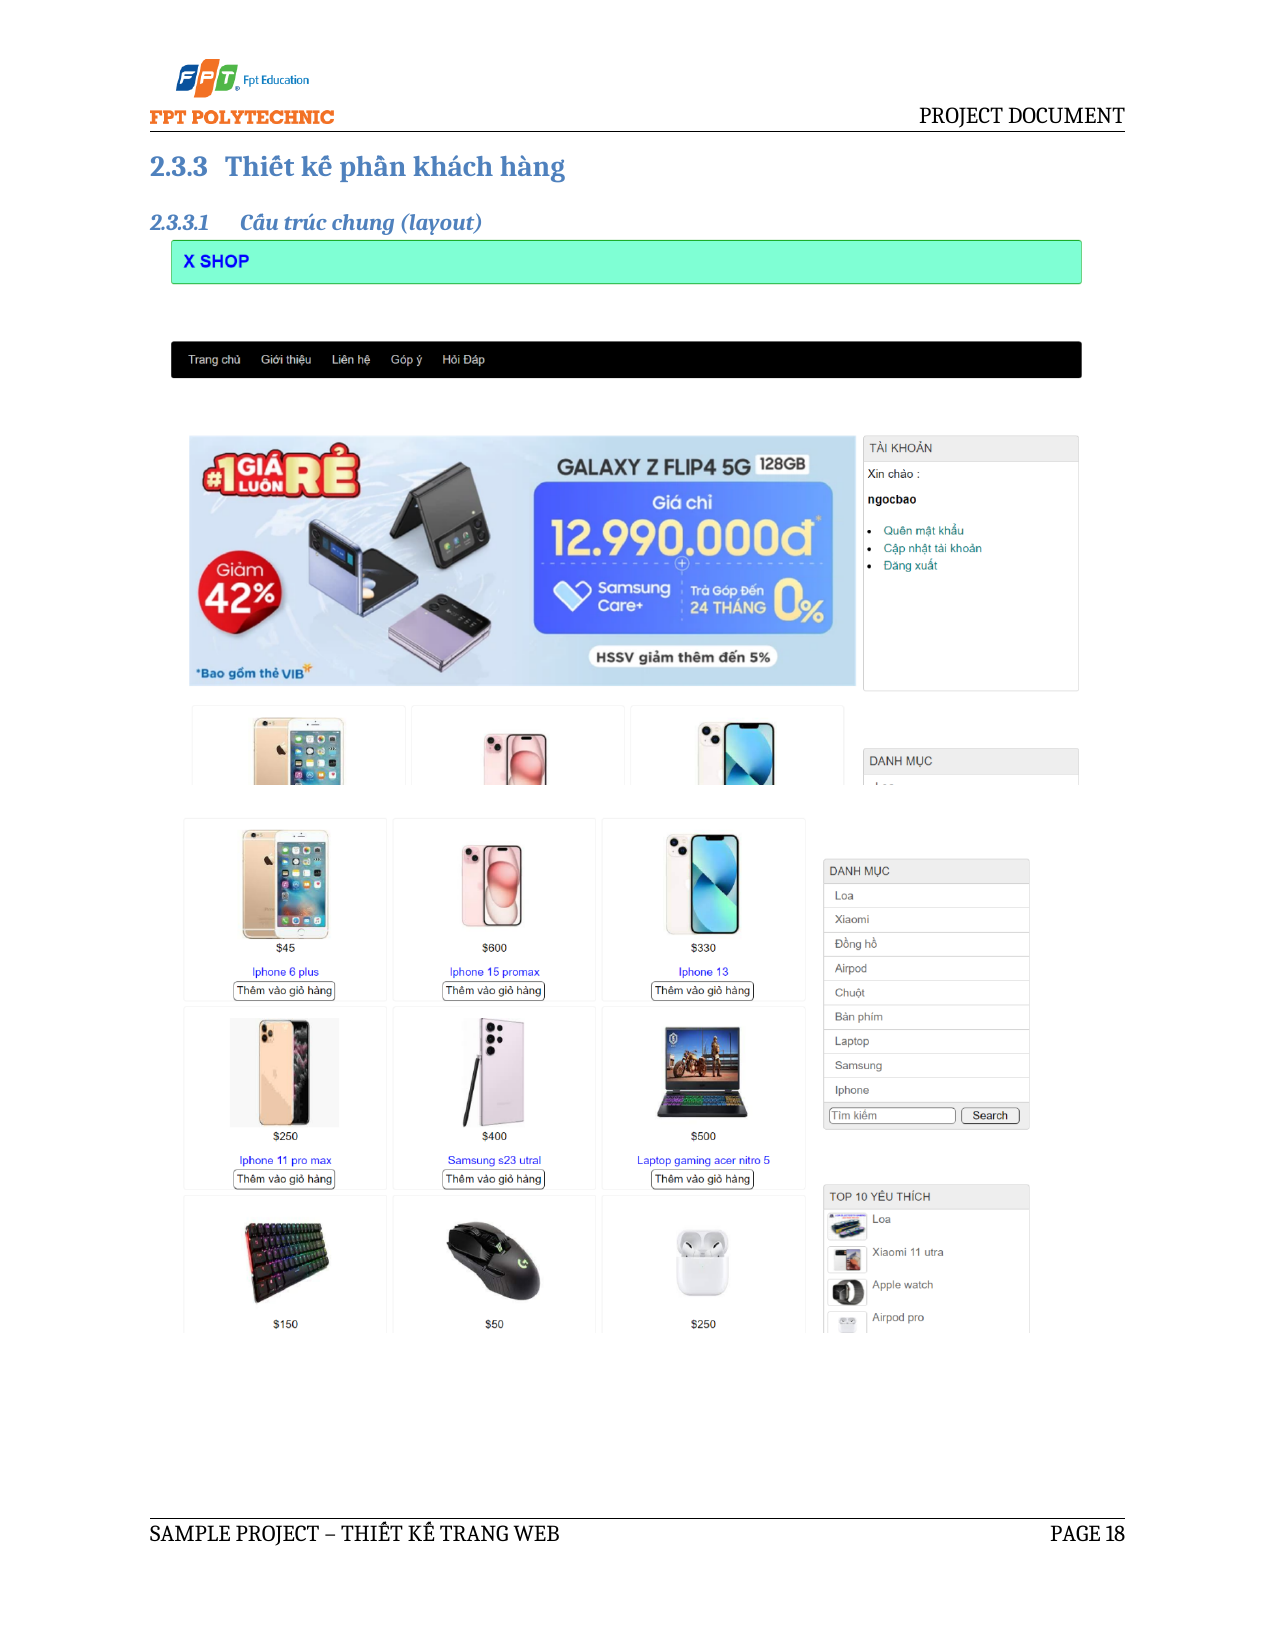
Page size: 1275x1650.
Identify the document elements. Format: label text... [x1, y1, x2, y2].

subtitle Thiết kế phần khách hàng [150, 150, 1125, 183]
picture [150, 59, 336, 124]
subtitle Cấu trúc chung (layout) [150, 209, 1125, 236]
picture [150, 809, 1123, 1333]
picture [150, 239, 1124, 785]
